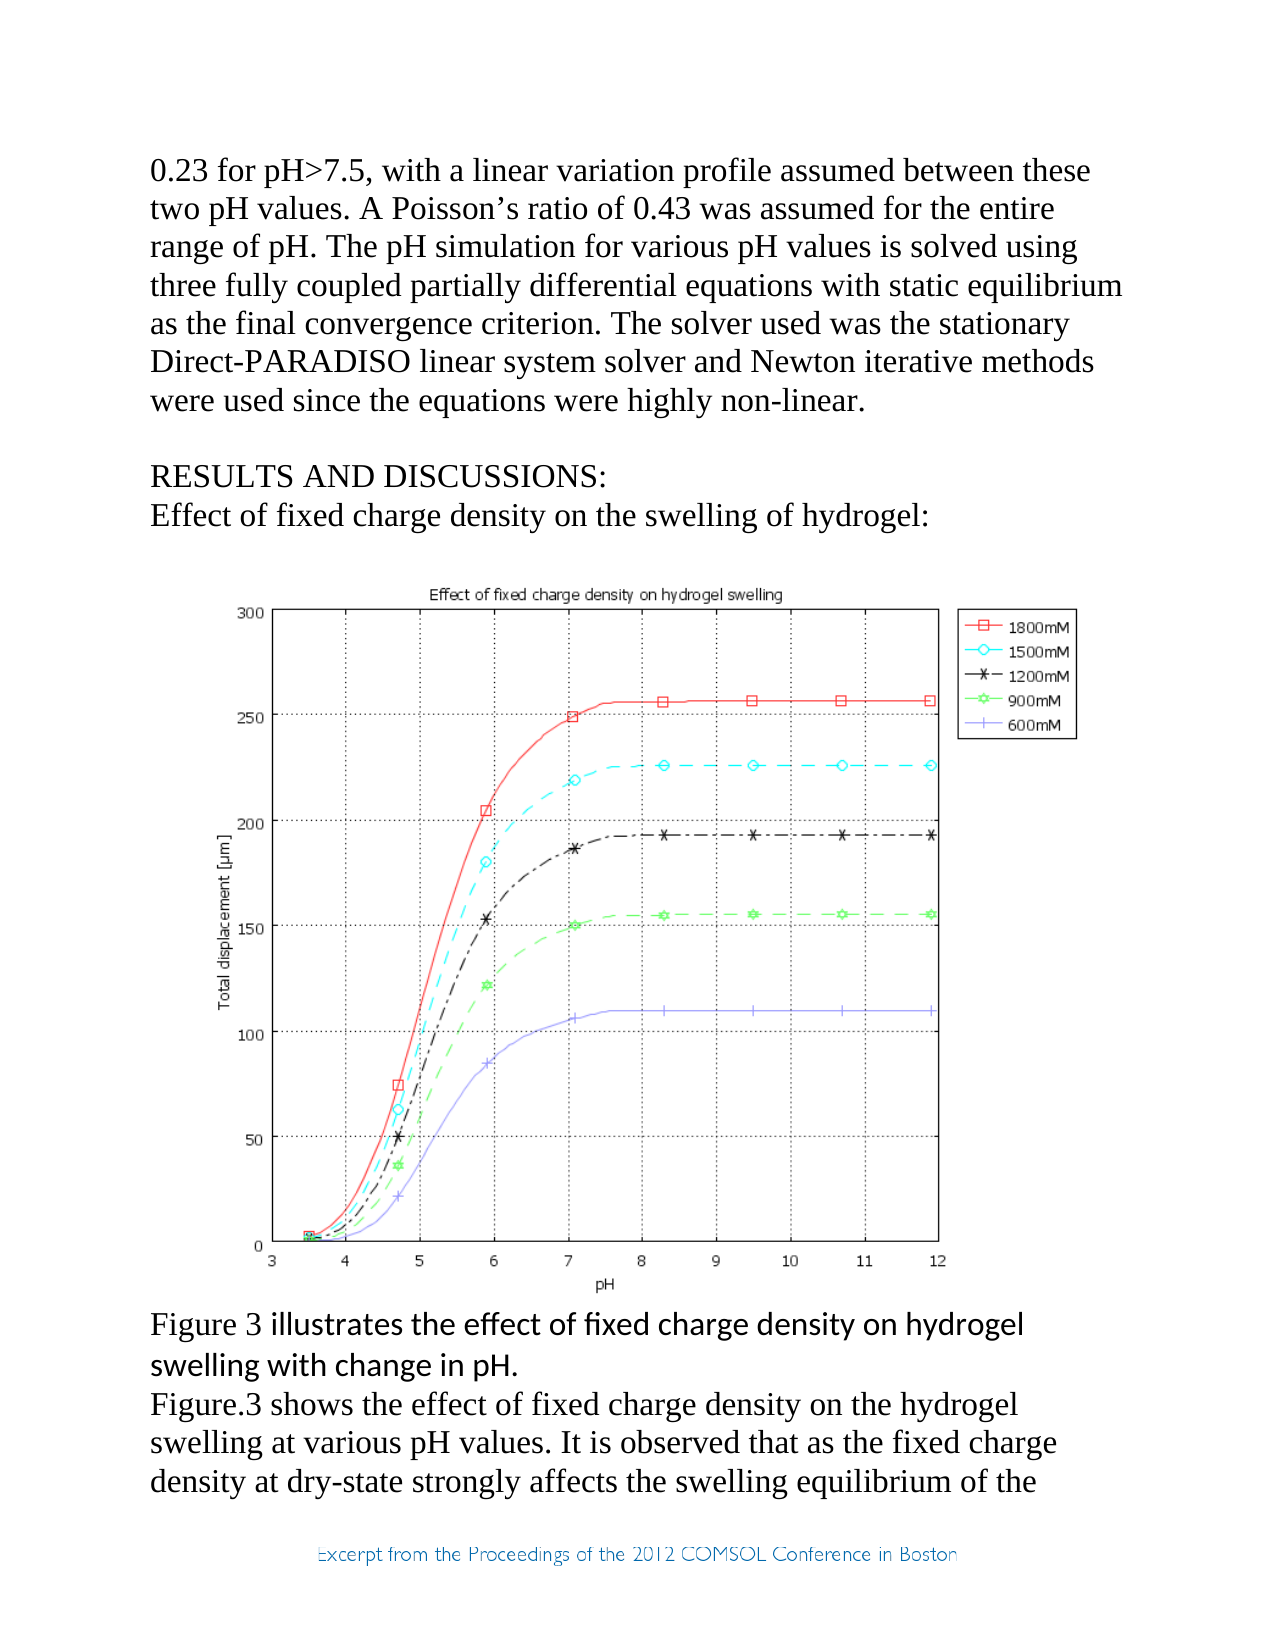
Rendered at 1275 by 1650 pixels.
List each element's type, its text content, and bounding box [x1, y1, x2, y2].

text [150, 150, 1125, 418]
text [150, 1384, 1125, 1499]
text Figure 3 illustrates the effect of fixed charge density on hydrogel swelling with change in pH. [150, 1303, 1125, 1384]
picture [150, 571, 1125, 1303]
text RESULTS AND DISCUSSIONS: [150, 457, 1125, 495]
picture [318, 1547, 957, 1566]
text Effect of fixed charge density on the swelling of hydrogel: [150, 495, 1125, 533]
